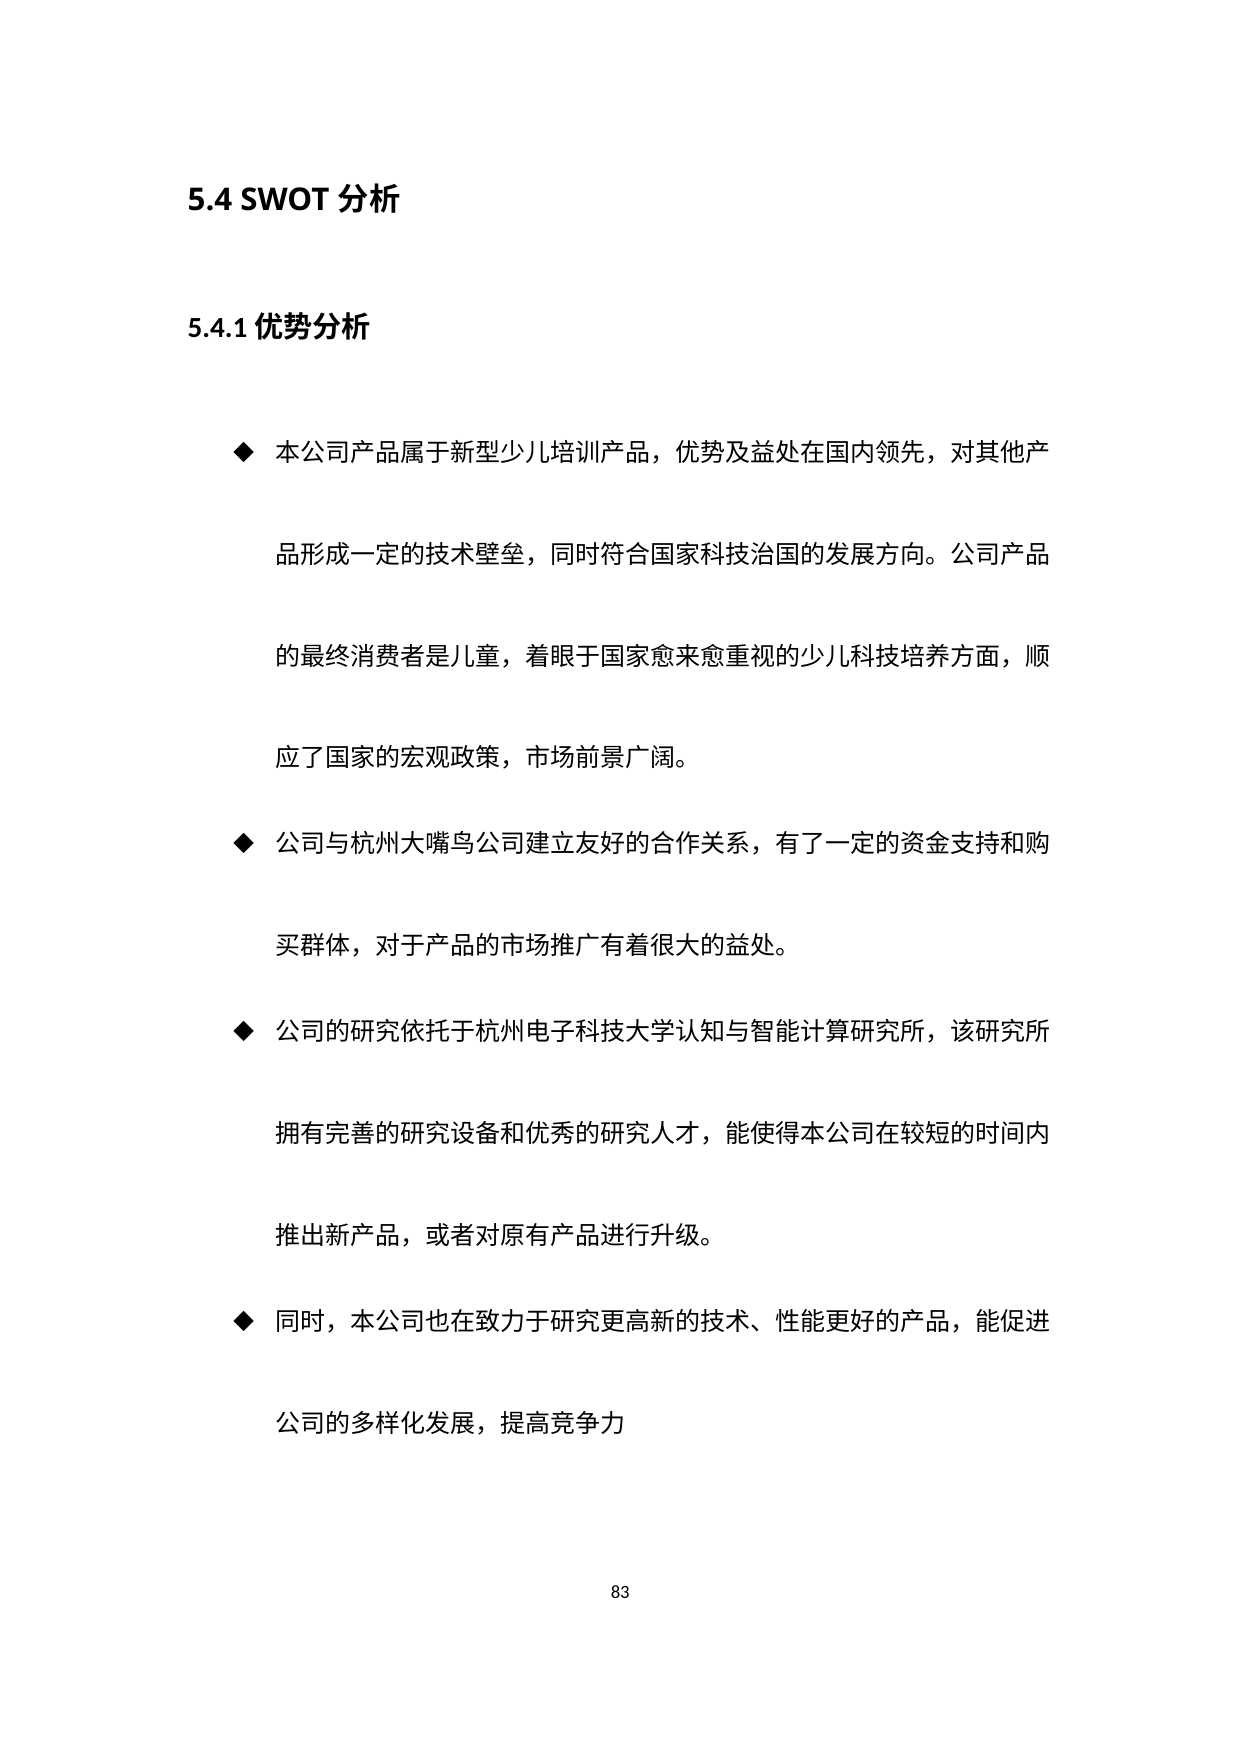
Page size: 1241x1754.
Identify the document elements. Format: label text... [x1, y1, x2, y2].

list 本公司产品属于新型少儿培训产品，优势及益处在国内领先，对其他产品形成一定的技术壁垒，同时符合国家科技治国的发展方向。公司产品的最终消费者是儿童，着眼于国家愈来愈重视的少儿科技培养方面，顺应了国家的宏观政策，市场前景广阔。 [231, 416, 1053, 790]
subtitle 5.4 SWOT 分析 [187, 162, 1053, 230]
subtitle 5.4.1 优势分析 [187, 291, 1053, 358]
list 同时，本公司也在致力于研究更高新的技术、性能更好的产品，能促进公司的多样化发展，提高竞争力 [231, 1286, 1053, 1456]
list 公司与杭州大嘴鸟公司建立友好的合作关系，有了一定的资金支持和购买群体，对于产品的市场推广有着很大的益处。 [231, 808, 1053, 978]
list 公司的研究依托于杭州电子科技大学认知与智能计算研究所，该研究所拥有完善的研究设备和优秀的研究人才，能使得本公司在较短的时间内推出新产品，或者对原有产品进行升级。 [231, 996, 1053, 1268]
